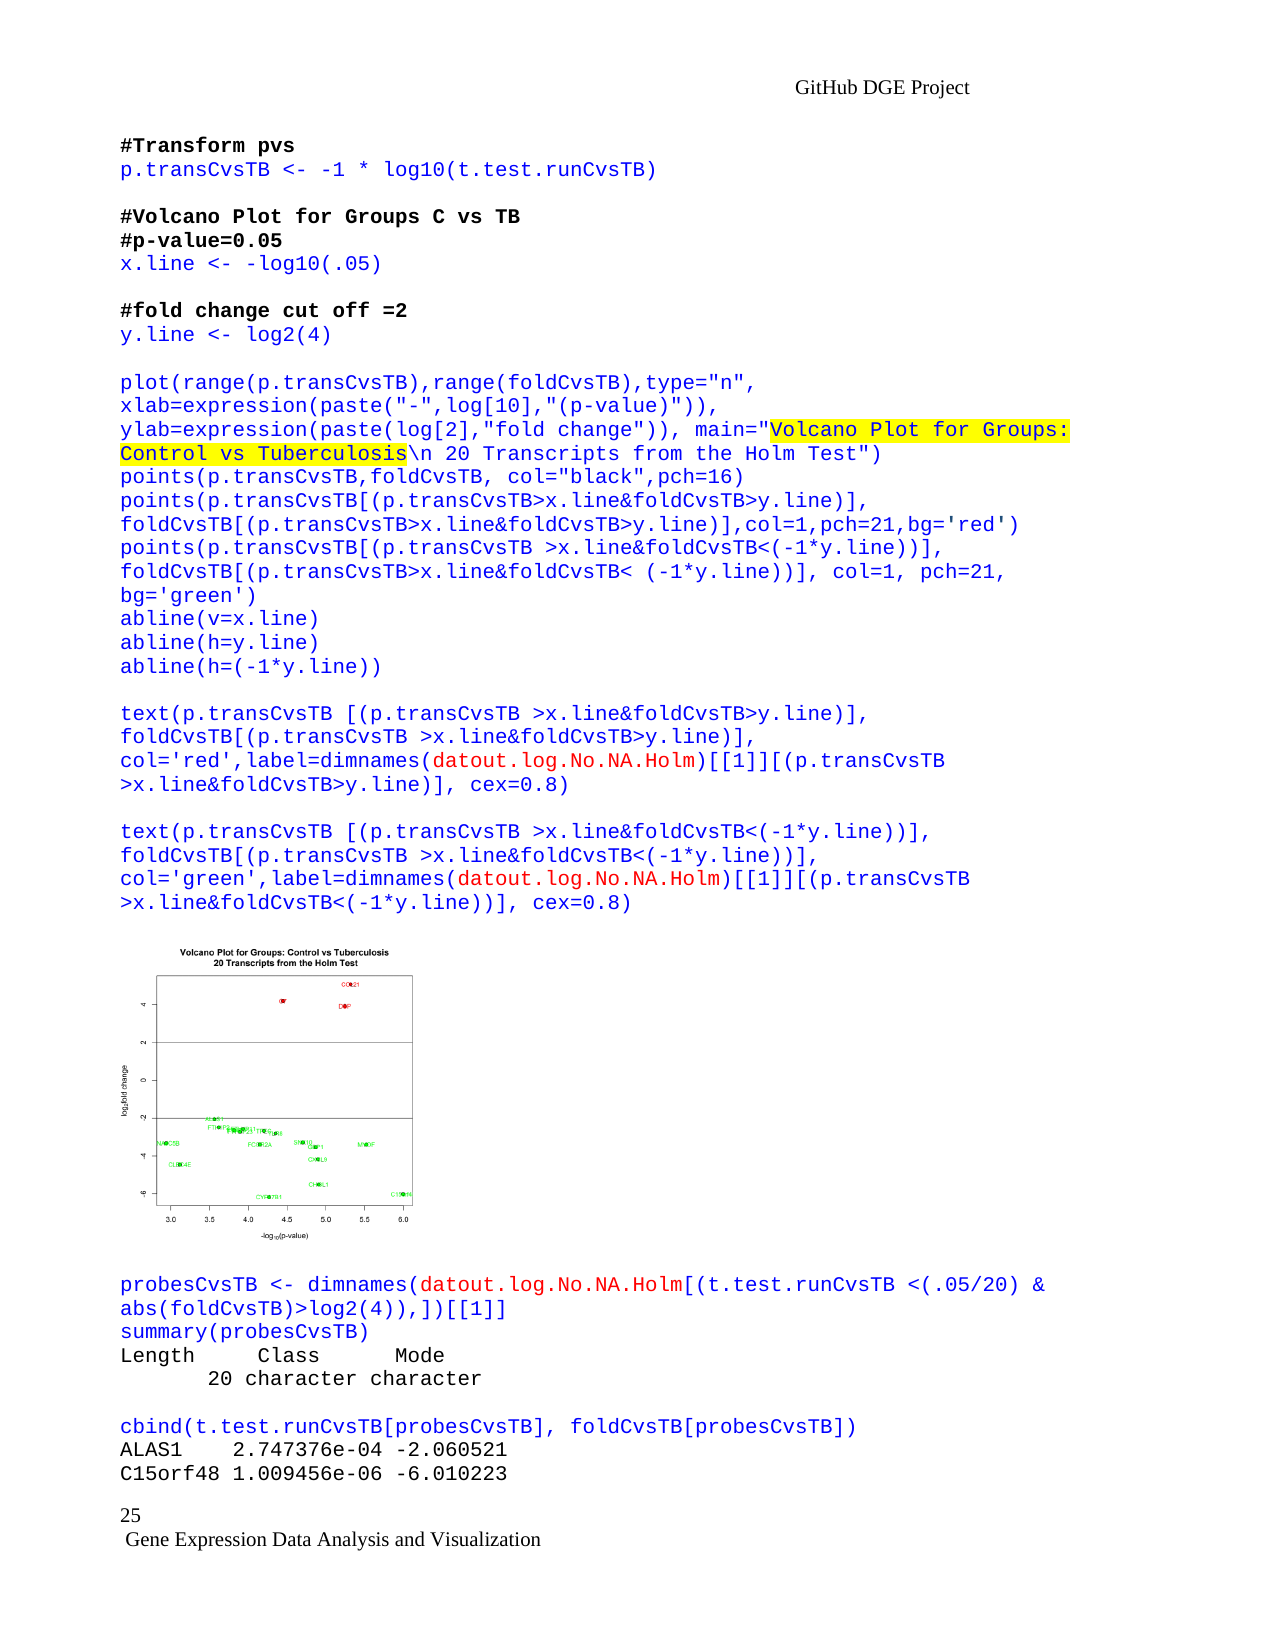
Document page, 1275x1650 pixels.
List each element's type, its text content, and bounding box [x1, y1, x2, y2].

text y.line <- log2(4) [120, 324, 1155, 348]
text plot(range(p.transCvsTB),range(foldCvsTB),type="n", xlab=expression(paste("-",log[10],"(p-value)")), ylab=expression(paste(log[2],"fold change")), main="Volcano Plot for Groups: Control vs Tuberculosis\n 20 Transcripts from the Holm Test") [120, 372, 1155, 466]
text #Volcano Plot for Groups C vs TB [120, 206, 1155, 229]
text text(p.transCvsTB [(p.transCvsTB >x.line&foldCvsTB>y.line)], foldCvsTB[(p.transCvsTB >x.line&foldCvsTB>y.line)], col='red',label=dimnames(datout.log.No.NA.Holm)[[1]][(p.transCvsTB >x.line&foldCvsTB>y.line)], cex=0.8) [120, 703, 1155, 797]
text #Transform pvs [120, 135, 1155, 159]
text abline(h=(-1*y.line)) [120, 656, 1155, 679]
text abline(h=y.line) [120, 632, 1155, 656]
text abline(v=x.line) [120, 608, 1155, 632]
text points(p.transCvsTB[(p.transCvsTB >x.line&foldCvsTB<(-1*y.line))], foldCvsTB[(p.transCvsTB>x.line&foldCvsTB< (-1*y.line))], col=1, pch=21, bg='green') [120, 537, 1155, 608]
text probesCvsTB <- dimnames(datout.log.No.NA.Holm[(t.test.runCvsTB <(.05/20) & abs(foldCvsTB)>log2(4)),])[[1]] [120, 1274, 1155, 1321]
text ALAS1 2.747376e-04 -2.060521 [120, 1439, 1155, 1463]
text text(p.transCvsTB [(p.transCvsTB >x.line&foldCvsTB<(-1*y.line))], foldCvsTB[(p.transCvsTB >x.line&foldCvsTB<(-1*y.line))], col='green',label=dimnames(datout.log.No.NA.Holm)[[1]][(p.transCvsTB >x.line&foldCvsTB<(-1*y.line))], cex=0.8) [120, 821, 1155, 916]
text points(p.transCvsTB,foldCvsTB, col="black",pch=16) [120, 466, 1155, 490]
text points(p.transCvsTB[(p.transCvsTB>x.line&foldCvsTB>y.line)], foldCvsTB[(p.transCvsTB>x.line&foldCvsTB>y.line)],col=1,pch=21,bg='red') [120, 490, 1155, 537]
text 20 character character [120, 1368, 1155, 1392]
text x.line <- -log10(.05) [120, 253, 1155, 277]
text #p-value=0.05 [120, 229, 1155, 253]
text summary(probesCvsTB) Length Class Mode [120, 1321, 1155, 1368]
text #fold change cut off =2 [120, 301, 1155, 324]
text cbind(t.test.runCvsTB[probesCvsTB], foldCvsTB[probesCvsTB]) [120, 1416, 1155, 1439]
text p.transCvsTB <- -1 * log10(t.test.runCvsTB) [120, 159, 1155, 182]
text C15orf48 1.009456e-06 -6.010223 [120, 1463, 1155, 1487]
